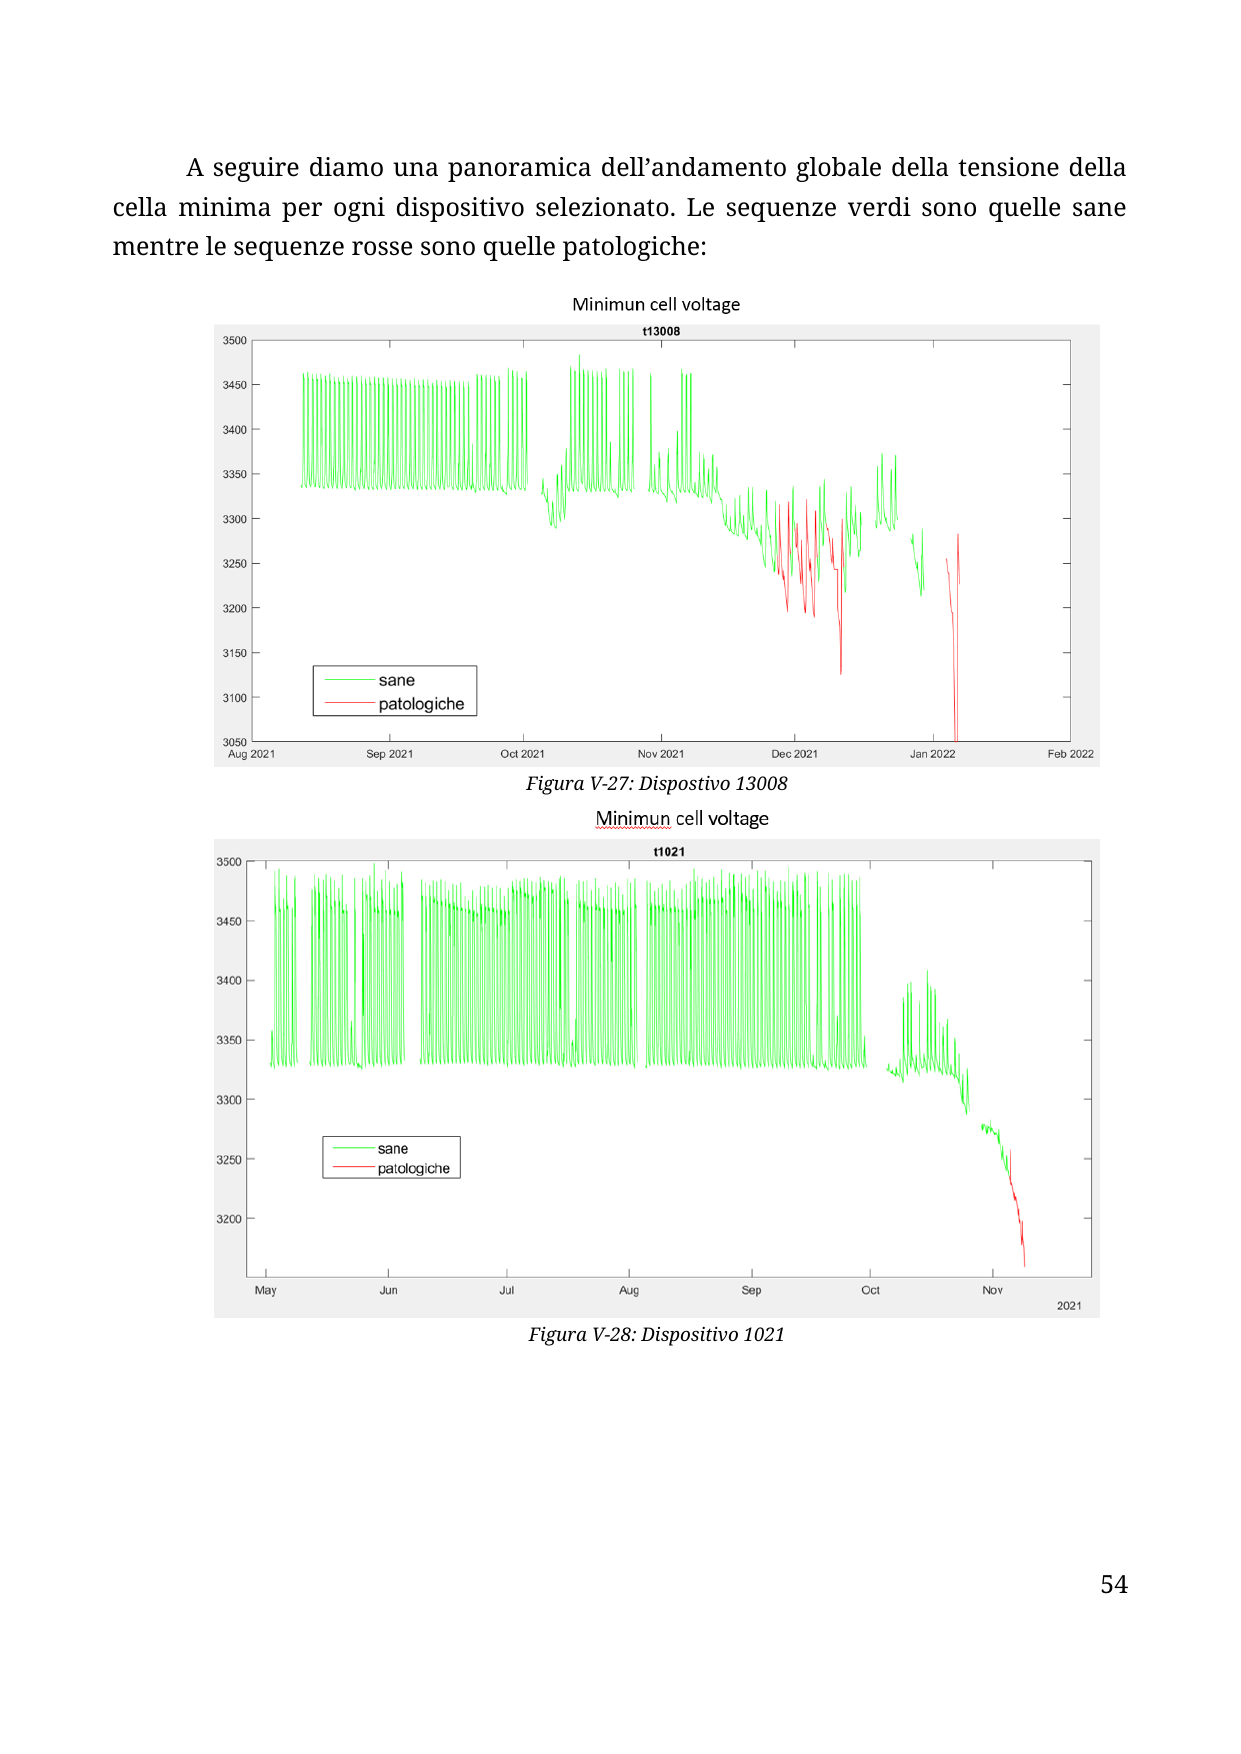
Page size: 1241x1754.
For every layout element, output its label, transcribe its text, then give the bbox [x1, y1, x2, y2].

picture [214, 800, 1100, 1318]
picture [214, 292, 1100, 767]
text A seguire diamo una panoramica dell’andamento globale della tensione della cella minima per ogni dispositivo selezionato. Le sequenze verdi sono quelle sane mentre le sequenze rosse sono quelle patologiche: [112, 150, 1128, 262]
